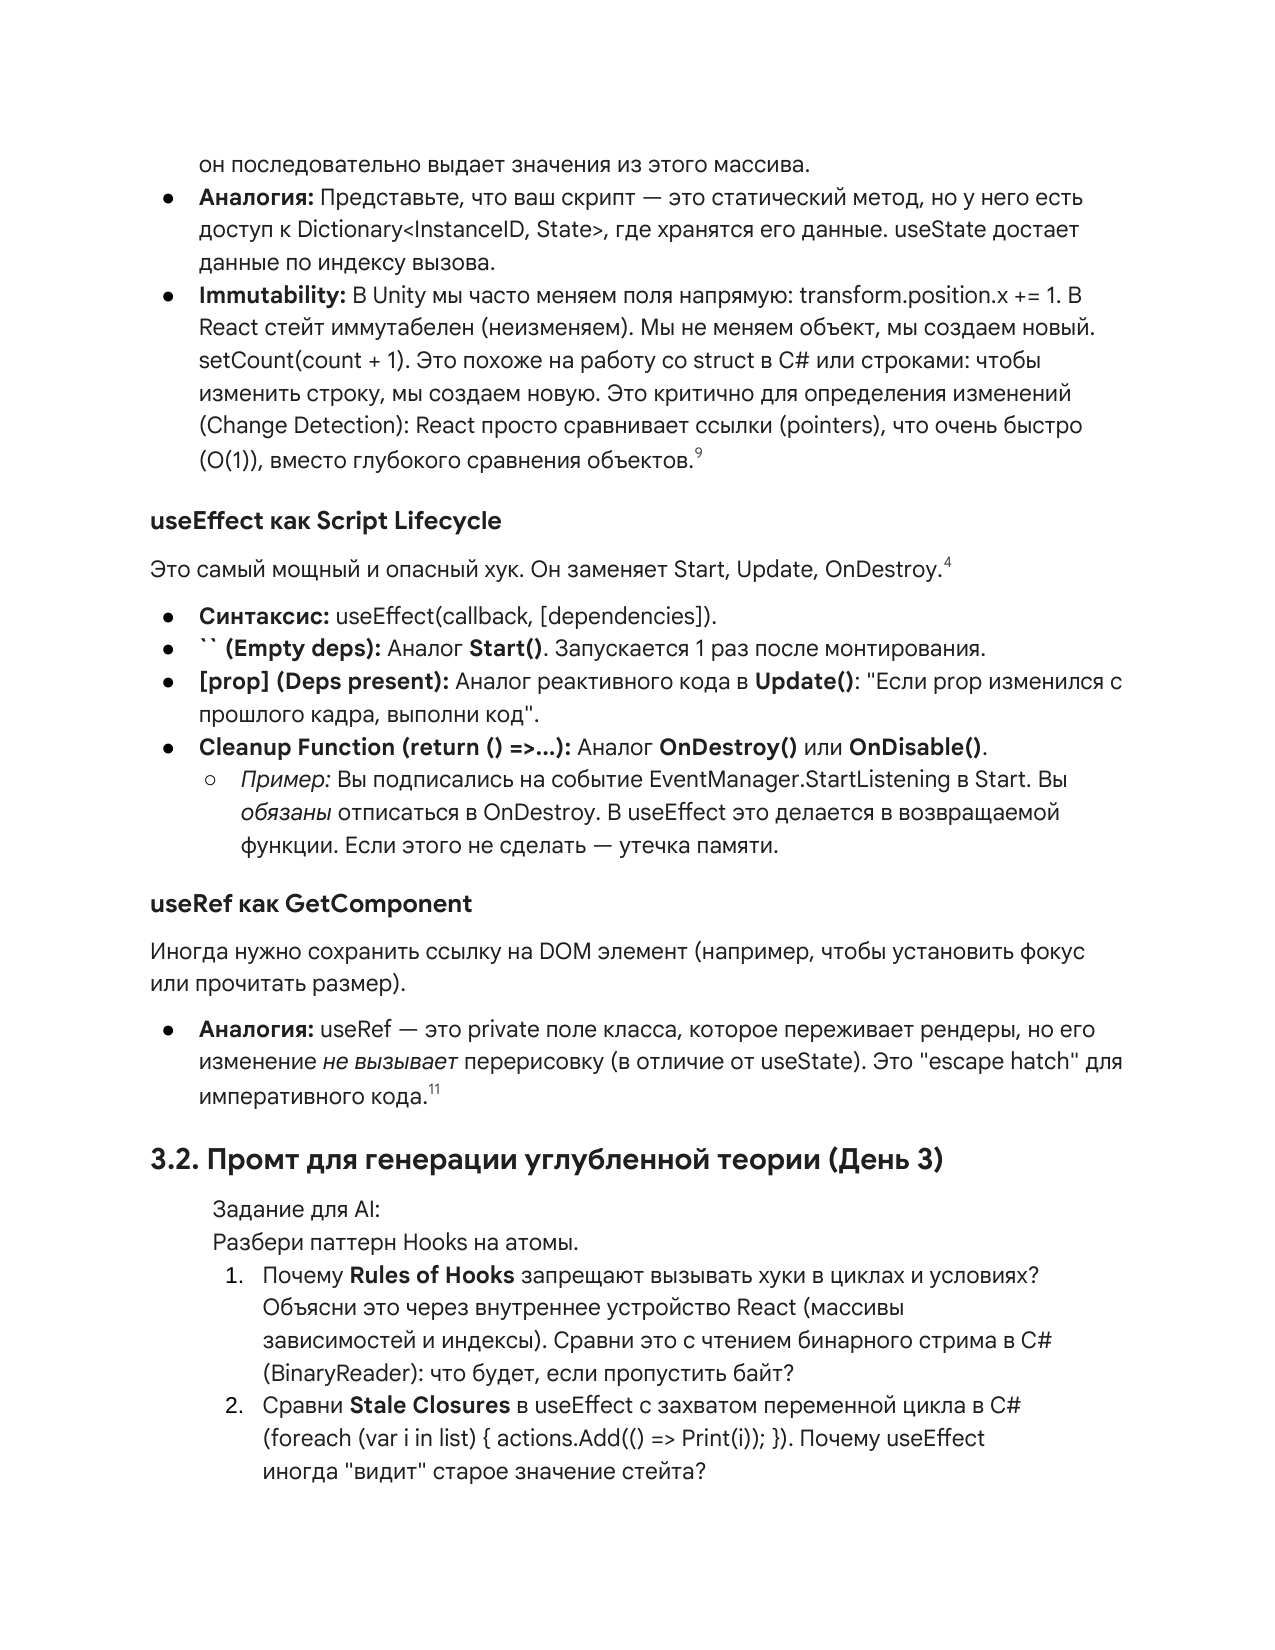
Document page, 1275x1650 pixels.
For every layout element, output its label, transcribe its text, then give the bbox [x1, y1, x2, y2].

list `` (Empty deps): Аналог Start(). Запускается 1 раз после монтирования. [161, 635, 1125, 663]
list Аналогия: Представьте, что ваш скрипт — это статический метод, но у него есть доступ к Dictionary<InstanceID, State>, где хранятся его данные. useState достает данные по индексу вызова. [161, 183, 1125, 277]
text Иногда нужно сохранить ссылку на DOM элемент (например, чтобы установить фокус или прочитать размер). [150, 937, 1125, 998]
list Пример: Вы подписались на событие EventManager.StartListening в Start. Вы обязаны отписаться в OnDestroy. В useEffect это делается в возвращаемой функции. Если этого не сделать — утечка памяти. [203, 766, 1125, 860]
list Cleanup Function (return () =>...): Аналог OnDestroy() или OnDisable(). [161, 733, 1125, 762]
text Задание для AI: [212, 1196, 1062, 1224]
list [prop] (Deps present): Аналог реактивного кода в Update(): "Если prop изменился с прошлого кадра, выполни код". [161, 667, 1125, 729]
list Сравни Stale Closures в useEffect с захватом переменной цикла в C# (foreach (var i in list) { actions.Add(() => Print(i)); }). Почему useEffect иногда "видит" старое значение стейта? [225, 1392, 1062, 1486]
text Это самый мощный и опасный хук. Он заменяет Start, Update, OnDestroy.4 [150, 554, 1125, 585]
list Immutability: В Unity мы часто меняем поля напрямую: transform.position.x += 1. В React стейт иммутабелен (неизменяем). Мы не меняем объект, мы создаем новый. setCount(count + 1). Это похоже на работу со struct в C# или строками: чтобы изменить строку, мы создаем новую. Это критично для определения изменений (Change Detection): React просто сравнивает ссылки (pointers), что очень быстро (O(1)), вместо глубокого сравнения объектов.9 [161, 281, 1125, 476]
text Разбери паттерн Hooks на атомы. [212, 1228, 1062, 1257]
list Синтаксис: useEffect(callback, [dependencies]). [161, 602, 1125, 631]
subtitle 3.2. Промт для генерации углубленной теории (День 3) [150, 1141, 1125, 1178]
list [161, 150, 1125, 179]
list Почему Rules of Hooks запрещают вызывать хуки в циклах и условиях? Объясни это через внутреннее устройство React (массивы зависимостей и индексы). Сравни это с чтением бинарного стрима в C# (BinaryReader): что будет, если пропустить байт? [225, 1261, 1062, 1388]
subtitle useRef как GetComponent [150, 889, 1125, 920]
list Аналогия: useRef — это private поле класса, которое переживает рендеры, но его изменение не вызывает перерисовку (в отличие от useState). Это "escape hatch" для императивного кода.11 [161, 1015, 1125, 1112]
subtitle useEffect как Script Lifecycle [150, 506, 1125, 537]
